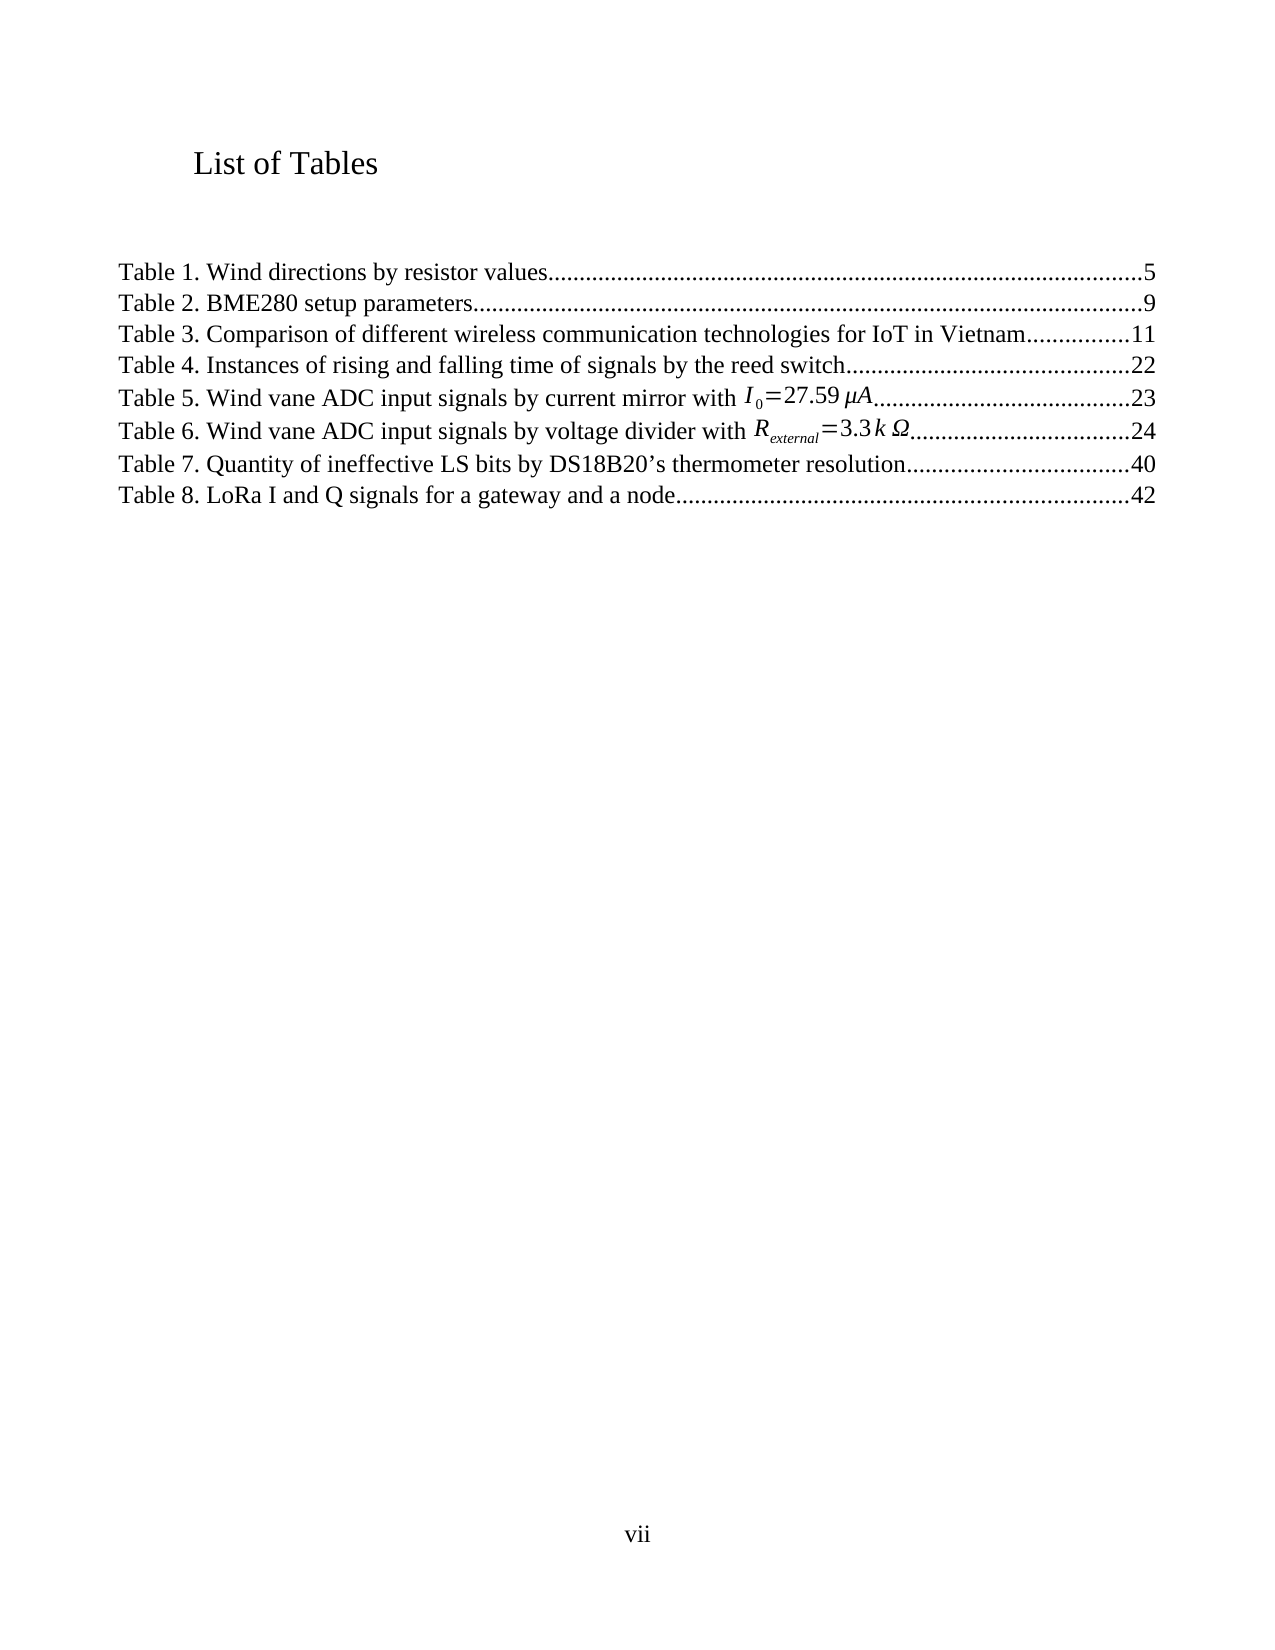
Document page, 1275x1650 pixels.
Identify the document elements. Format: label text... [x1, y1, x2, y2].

text Table 6. Wind vane ADC input signals by voltage divider with 24 [118, 415, 1157, 446]
text Table 4. Instances of rising and falling time of signals by the reed switch 22 [118, 350, 1157, 379]
text Table 5. Wind vane ADC input signals by current mirror with 23 [118, 381, 1157, 413]
text Table 2. BME280 setup parameters 9 [118, 288, 1157, 317]
text Table 1. Wind directions by resistor values 5 [118, 257, 1157, 286]
text Table 7. Quantity of ineffective LS bits by DS18B20’s thermometer resolution 40 [118, 449, 1157, 477]
text Table 8. LoRa I and Q signals for a gateway and a node 42 [118, 480, 1157, 508]
subtitle List of Tables [193, 143, 1157, 181]
text Table 3. Comparison of different wireless communication technologies for IoT in Vietnam 11 [118, 319, 1157, 348]
